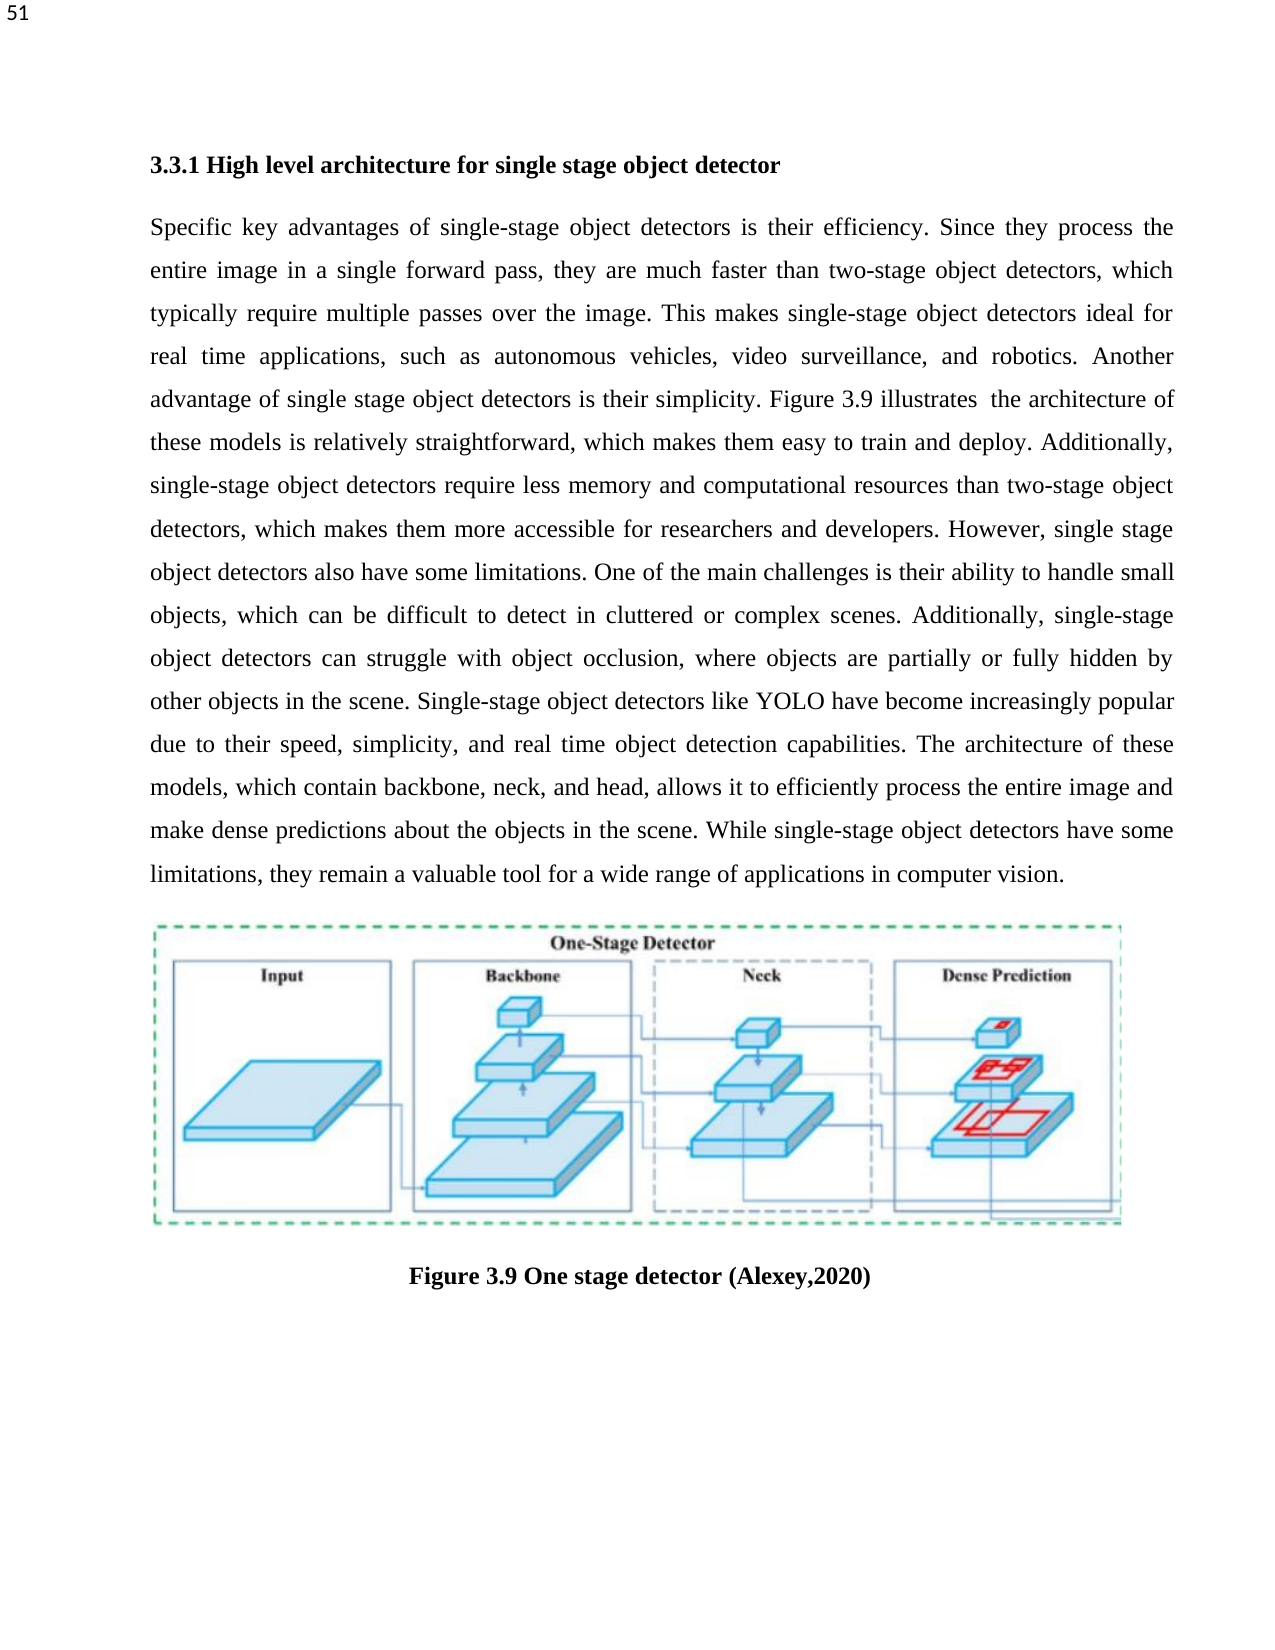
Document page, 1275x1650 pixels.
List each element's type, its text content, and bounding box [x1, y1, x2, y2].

picture [152, 921, 1122, 1226]
subtitle High level architecture for single stage object detector [150, 150, 1185, 179]
text Specific key advantages of single-stage object detectors is their efficiency. Since they process the entire image in a single forward pass, they are much faster than two-stage object detectors, which typically require multiple passes over the image. This makes single-stage object detectors ideal for real time applications, such as autonomous vehicles, video surveillance, and robotics. Another advantage of single stage object detectors is their simplicity. Figure 3.9 illustrates the architecture of these models is relatively straightforward, which makes them easy to train and deploy. Additionally, single-stage object detectors require less memory and computational resources than two-stage object detectors, which makes them more accessible for researchers and developers. However, single stage object detectors also have some limitations. One of the main challenges is their ability to handle small objects, which can be difficult to detect in cluttered or complex scenes. Additionally, single-stage object detectors can struggle with object occlusion, where objects are partially or fully hidden by other objects in the scene. Single-stage object detectors like YOLO have become increasingly popular due to their speed, simplicity, and real time object detection capabilities. The architecture of these models, which contain backbone, neck, and head, allows it to efficiently process the entire image and make dense predictions about the objects in the scene. While single-stage object detectors have some limitations, they remain a valuable tool for a wide range of applications in computer vision. [150, 212, 1175, 887]
subtitle Figure 3.9 One stage detector (Alexey,2020) [132, 1261, 1147, 1290]
